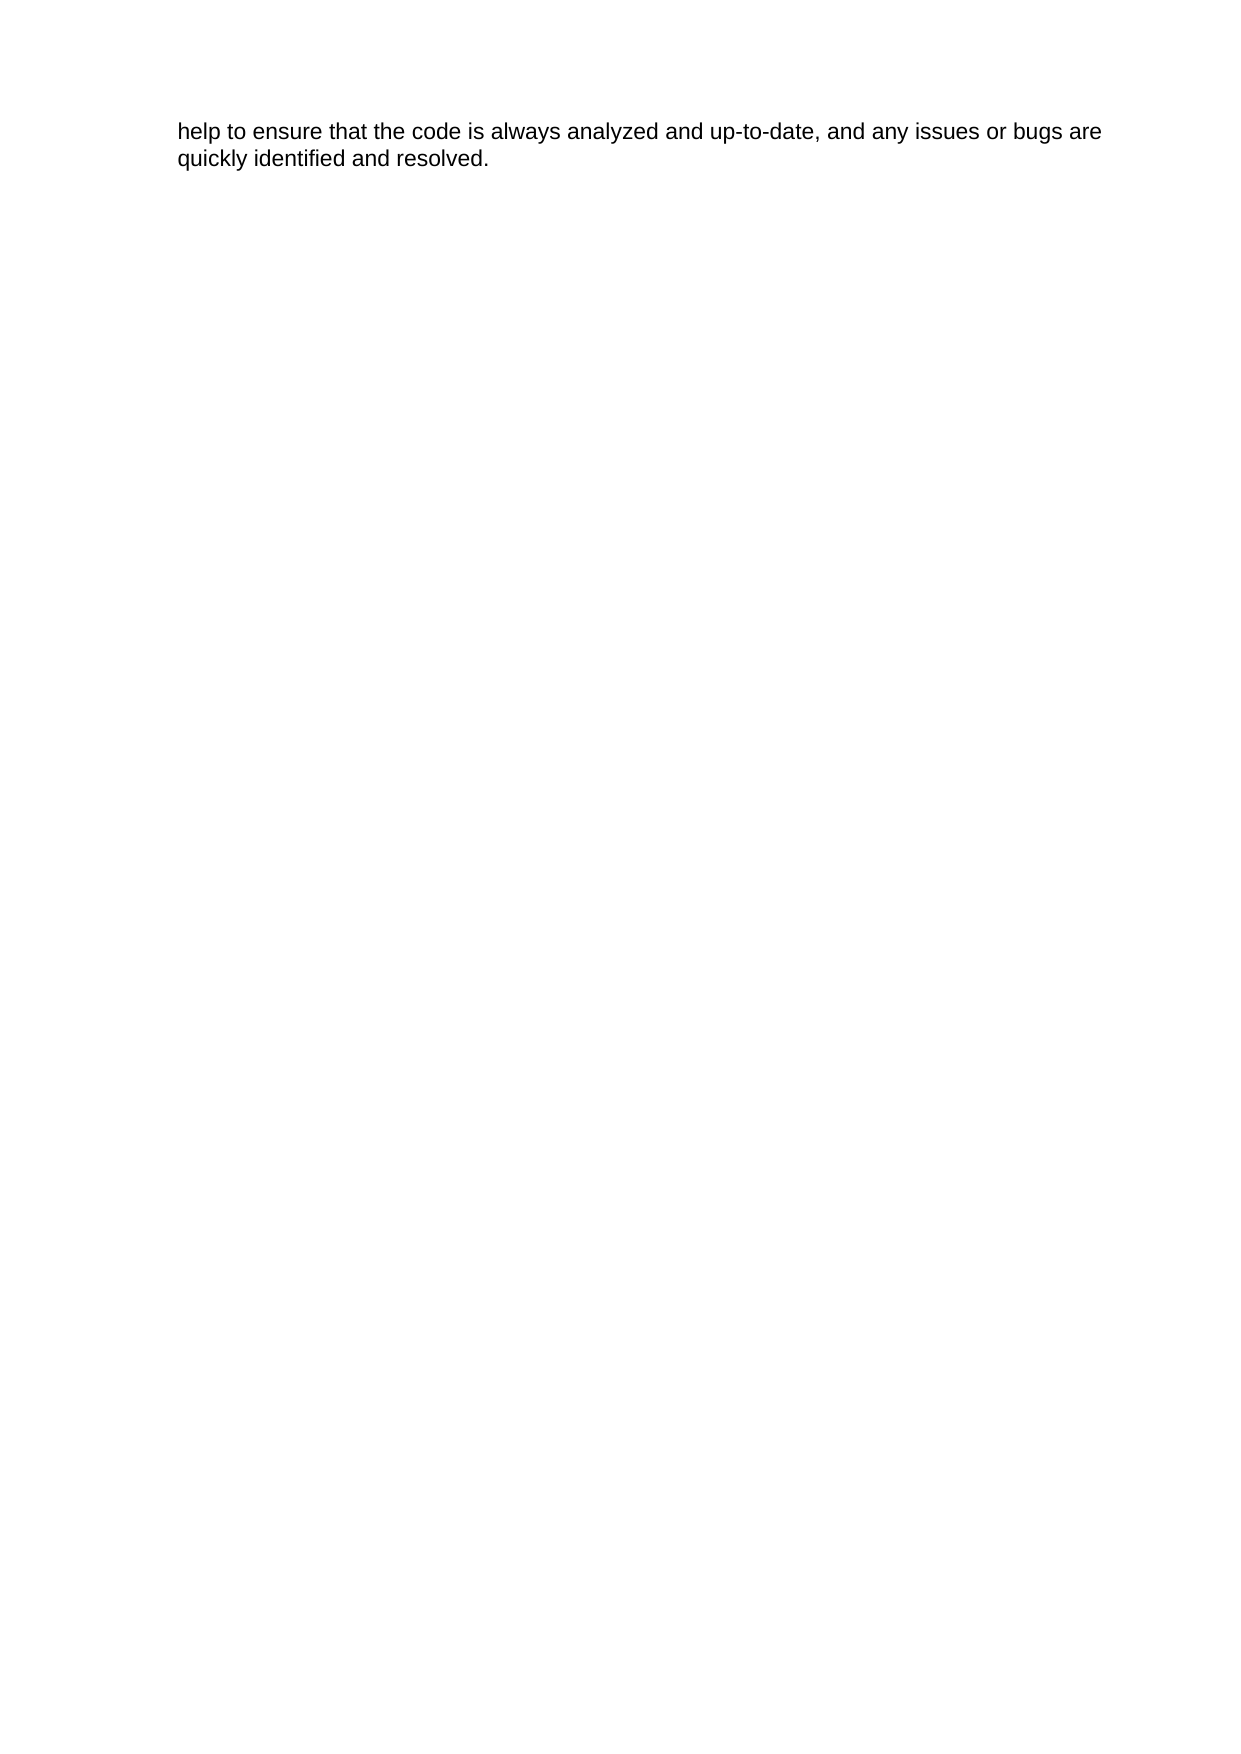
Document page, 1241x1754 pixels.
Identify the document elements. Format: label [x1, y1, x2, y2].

text [177, 118, 1152, 171]
